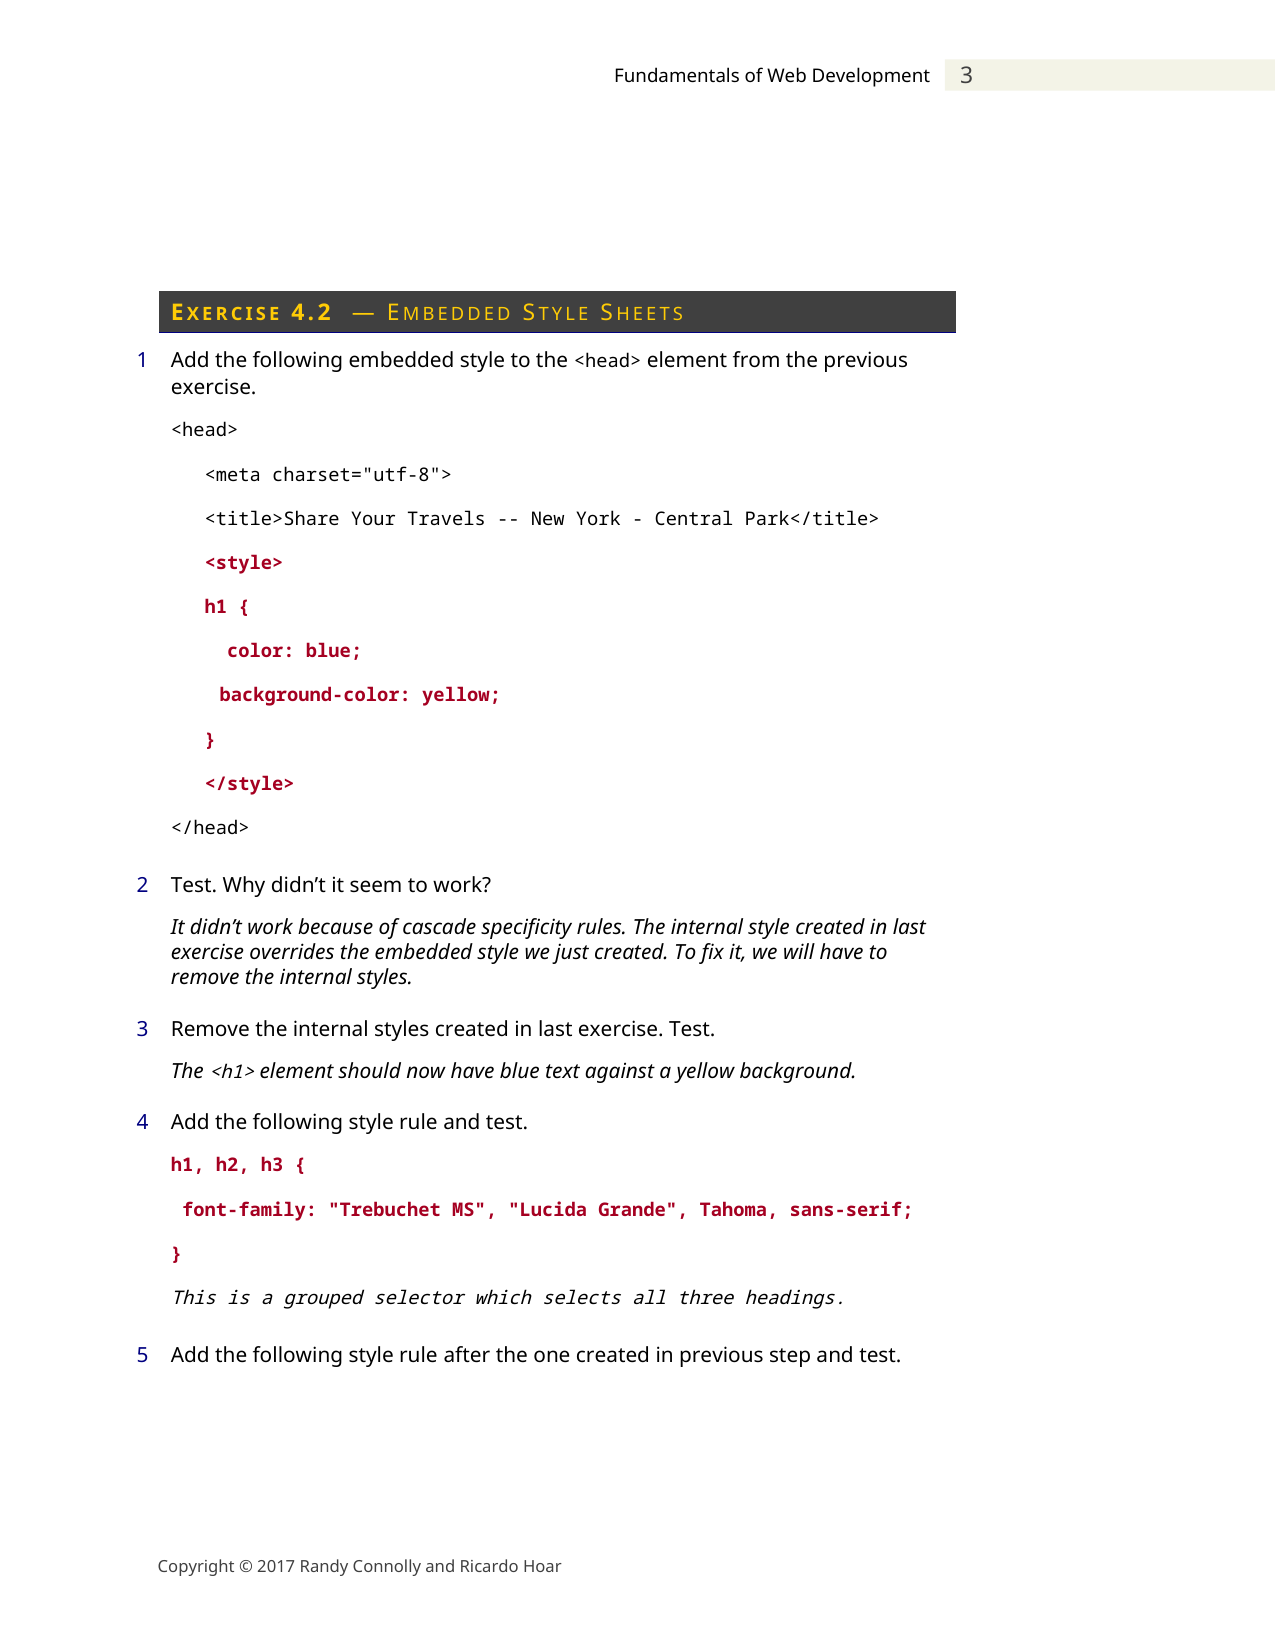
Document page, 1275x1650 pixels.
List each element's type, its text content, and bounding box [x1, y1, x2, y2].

table_cell Add the following style rule and test. h1, h2, h3 { font-family: "Trebuchet MS", "Lucida Grande", Tahoma, sans-serif; } This is a grouped selector which selects all three headings. [159, 1096, 956, 1328]
table_cell Remove the internal styles created in last exercise. Test. The <h1> element should now have blue text against a yellow background. [159, 1002, 956, 1096]
table_cell 5 [113, 1328, 159, 1384]
table_cell 1 [113, 332, 159, 858]
table_cell 2 [113, 858, 159, 1002]
table_cell 3 [113, 1002, 159, 1096]
table_cell Test. Why didn’t it seem to work? It didn’t work because of cascade specificity rules. The internal style created in last exercise overrides the embedded style we just created. To fix it, we will have to remove the internal styles. [159, 858, 956, 1002]
table_cell Add the following embedded style to the <head> element from the previous exercise. <head> <meta charset="utf-8"> <title>Share Your Travels -- New York - Central Park</title> <style> h1 { color: blue; background-color: yellow; } </style> </head> [159, 333, 956, 858]
table_cell 4 [113, 1096, 159, 1328]
table_header Exercise 4. — Embedded Style Sheets [159, 291, 956, 332]
